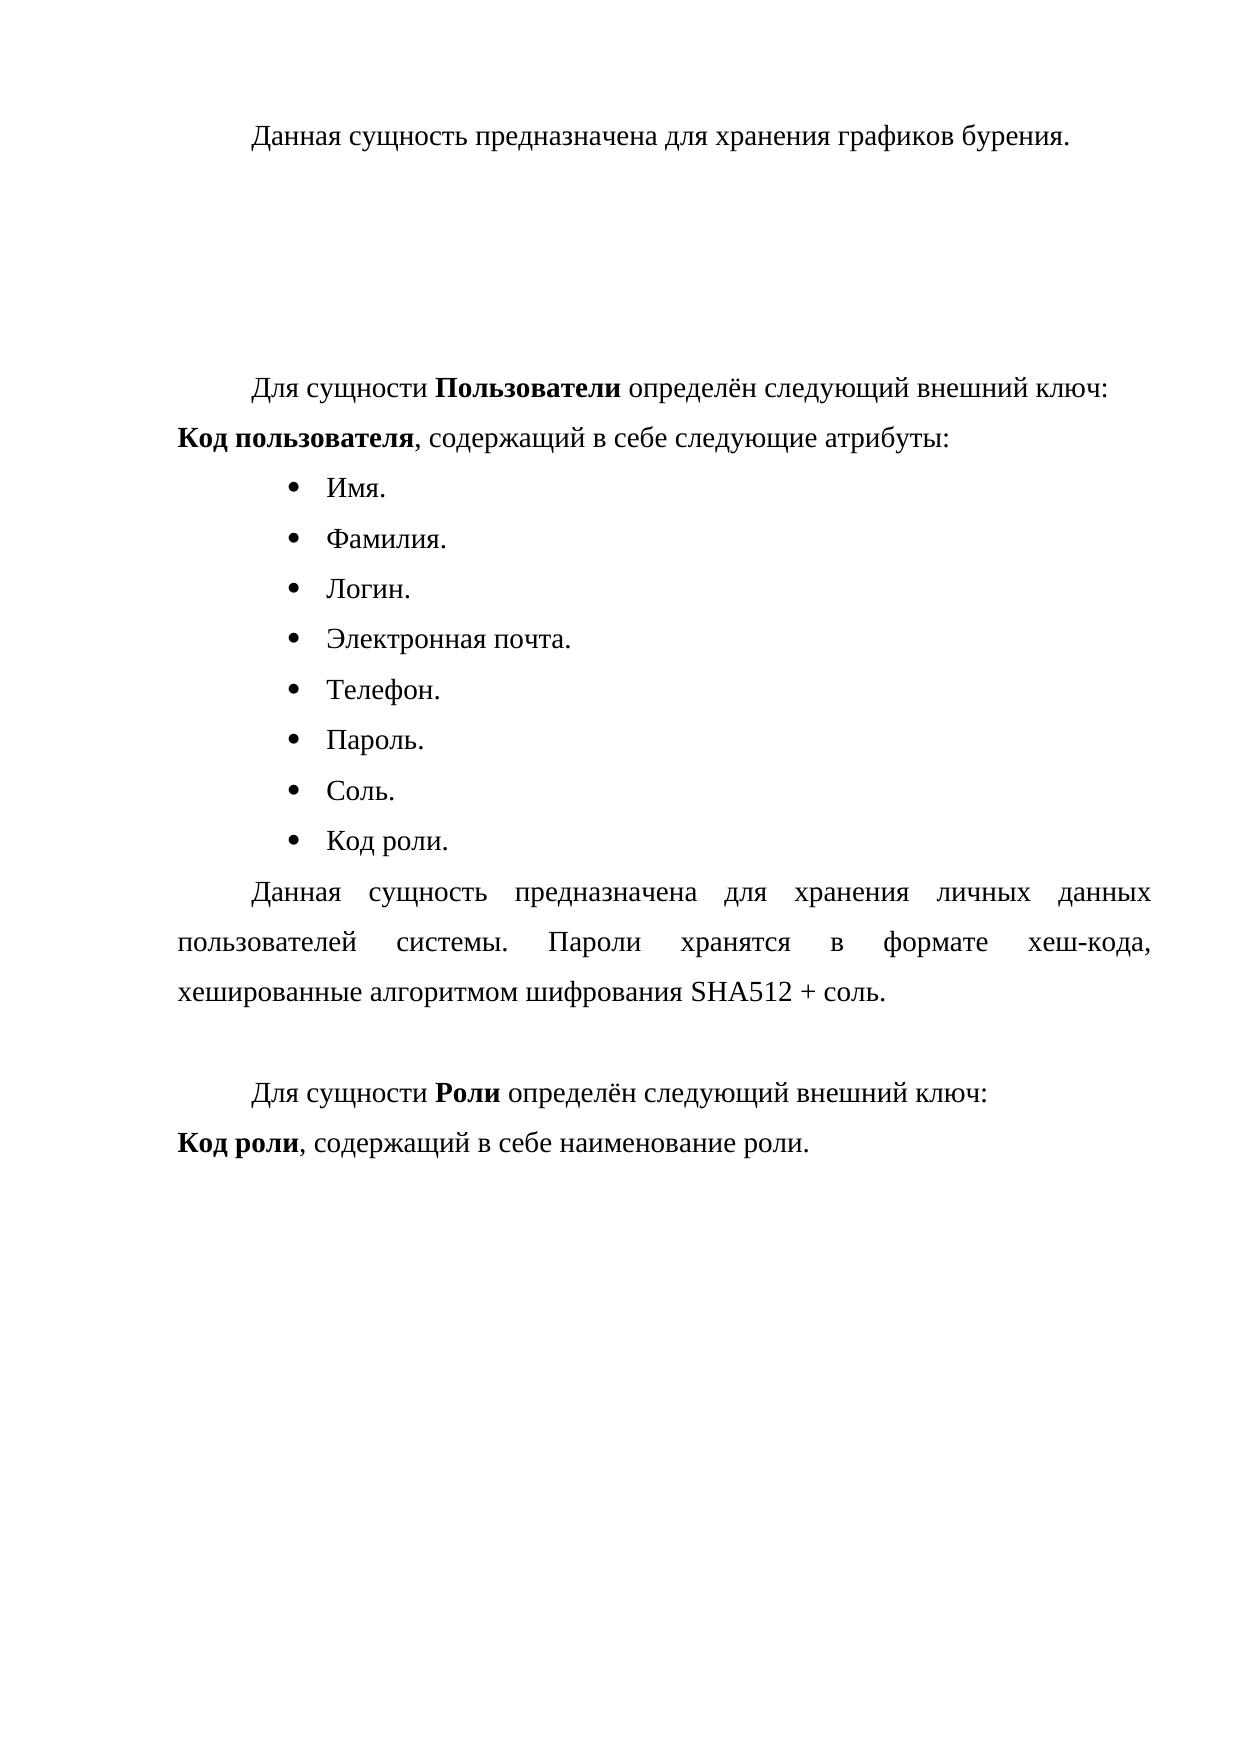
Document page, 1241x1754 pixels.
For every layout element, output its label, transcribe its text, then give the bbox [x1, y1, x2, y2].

text Код пользователя, содержащий в себе следующие атрибуты: [177, 420, 1152, 453]
list Соль. [288, 773, 1152, 806]
list Фамилия. [288, 521, 1152, 554]
text Данная сущность предназначена для хранения графиков бурения. [177, 118, 1152, 152]
list Имя. [288, 470, 1152, 504]
text Данная сущность предназначена для хранения личных данных пользователей системы. Пароли хранятся в формате хеш-кода, хешированные алгоритмом шифрования SHA512 + соль. [177, 874, 1152, 1008]
text Код роли, содержащий в себе наименование роли. [177, 1125, 1152, 1159]
text Для сущности Пользователи определён следующий внешний ключ: [177, 370, 1152, 403]
text Для сущности Роли определён следующий внешний ключ: [177, 1075, 1152, 1108]
list Пароль. [288, 722, 1152, 756]
list Телефон. [288, 672, 1152, 706]
list Логин. [288, 571, 1152, 605]
list Электронная почта. [288, 622, 1152, 655]
list Код роли. [288, 823, 1152, 857]
